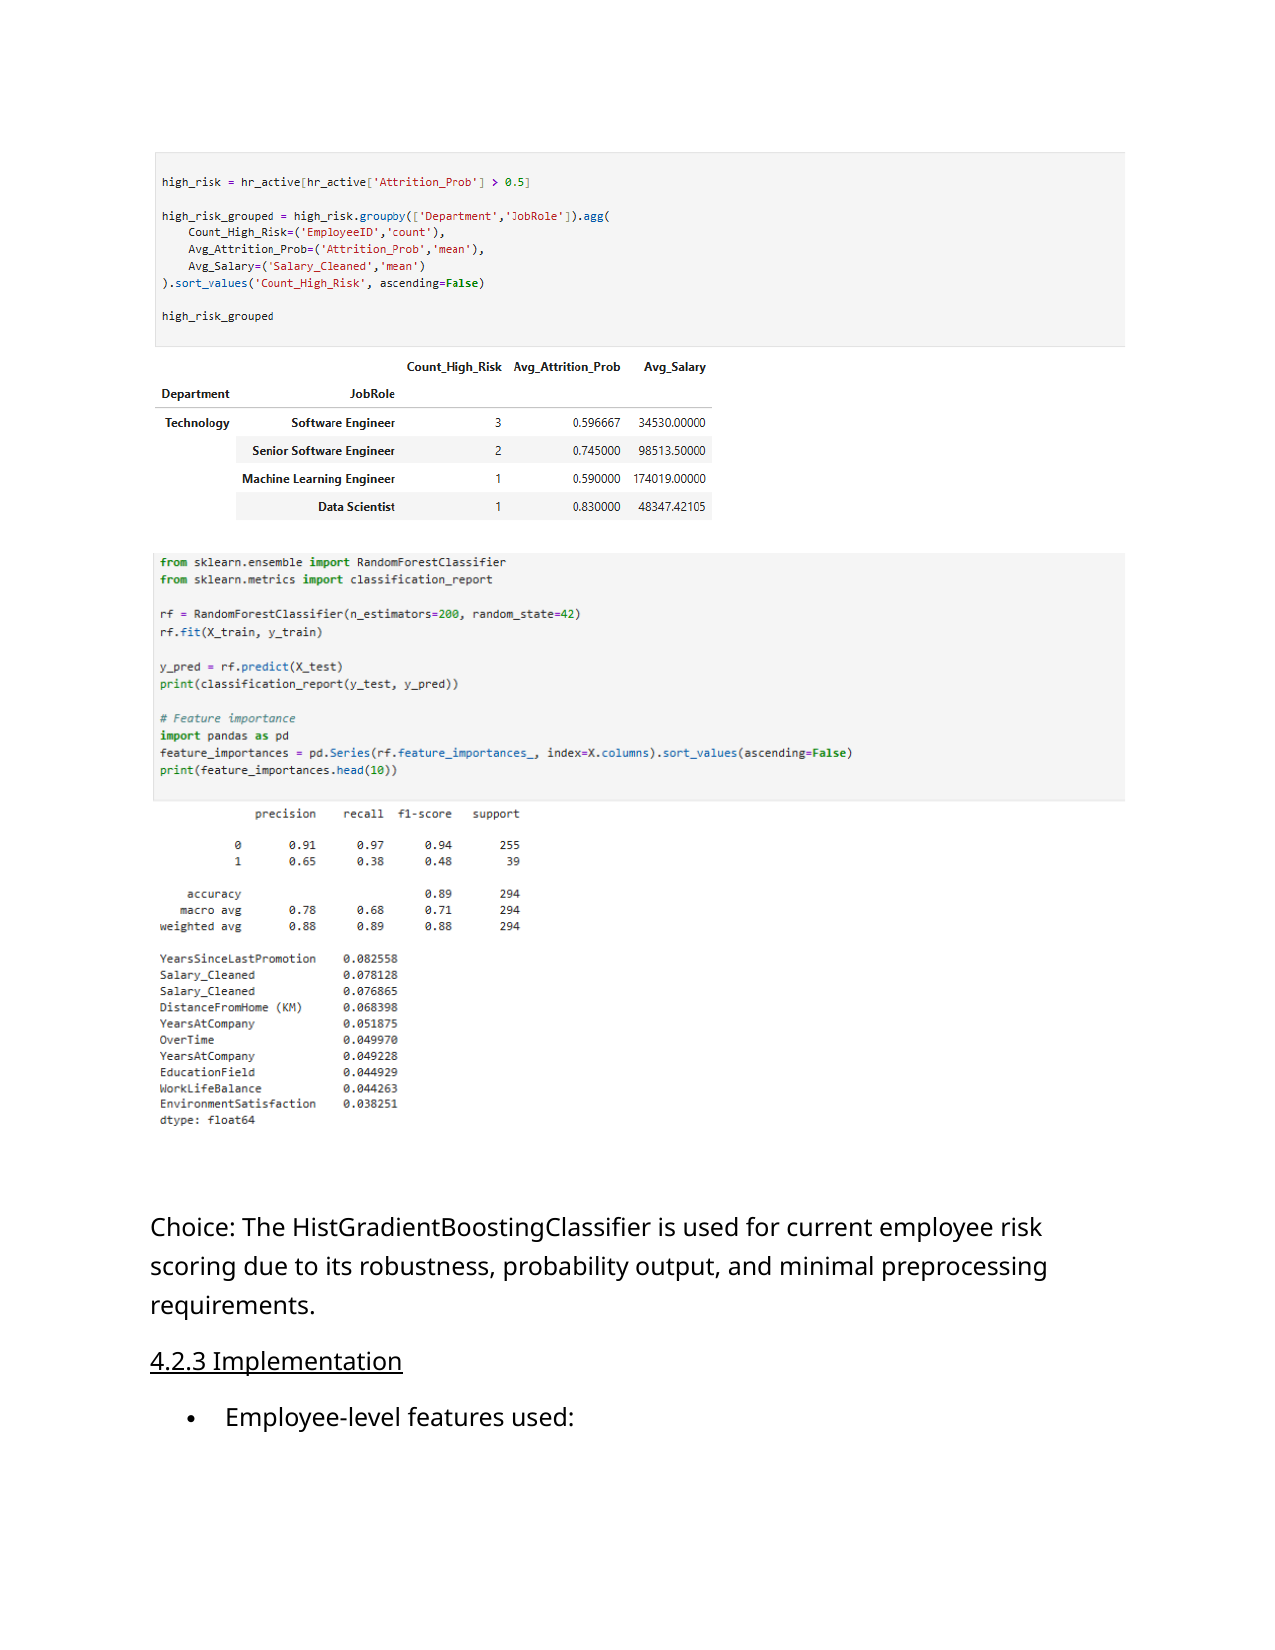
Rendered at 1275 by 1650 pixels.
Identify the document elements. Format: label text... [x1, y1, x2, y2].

picture [150, 150, 1125, 532]
text Choice: The HistGradientBoostingClassifier is used for current employee risk scoring due to its robustness, probability output, and minimal preprocessing requirements. [150, 1209, 1125, 1322]
list Employee-level features used: [187, 1399, 1125, 1433]
text 4.2.3 Implementation [150, 1343, 1125, 1378]
picture [150, 553, 1125, 1132]
